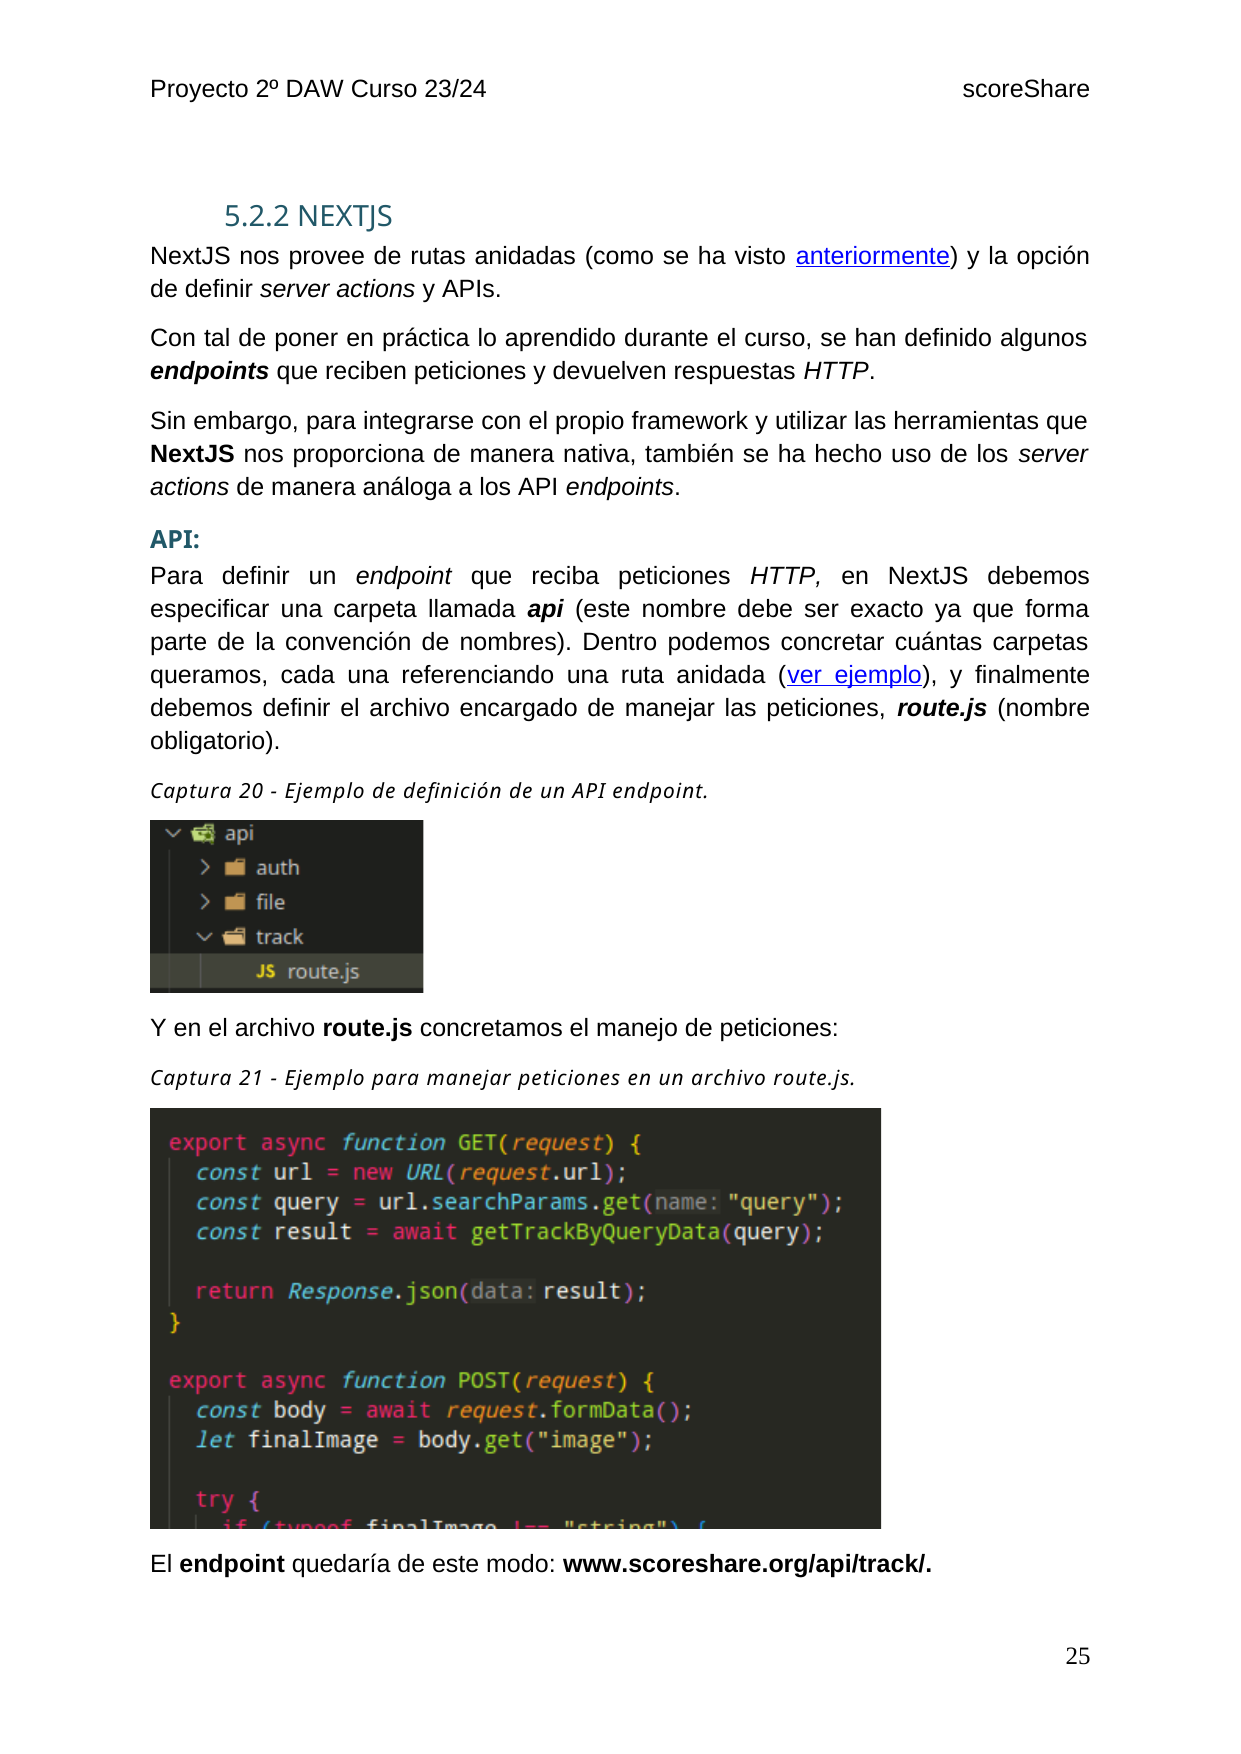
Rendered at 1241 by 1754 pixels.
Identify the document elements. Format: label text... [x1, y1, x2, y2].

text Captura - Ejemplo para manejar peticiones en un archivo route.js. [150, 1063, 1090, 1091]
text Captura - Ejemplo de definición de un API endpoint. [150, 776, 1090, 804]
picture [150, 820, 424, 993]
subtitle API: [150, 522, 1090, 556]
text NextJS nos provee de rutas anidadas (como se ha visto anteriormente) y la opción de definir server actions y APIs. [150, 241, 1090, 302]
text Sin embargo, para integrarse con el propio framework y utilizar las herramientas que NextJS nos proporciona de manera nativa, también se ha hecho uso de los server actions de manera análoga a los API endpoints. [150, 406, 1090, 501]
text Para definir un endpoint que reciba peticiones HTTP, en NextJS debemos especificar una carpeta llamada api (este nombre debe ser exacto ya que forma parte de la convención de nombres). Dentro podemos concretar cuántas carpetas queramos, cada una referenciando una ruta anidada (ver ejemplo), y finalmente debemos definir el archivo encargado de manejar las peticiones, route.js (nombre obligatorio). [150, 561, 1090, 755]
text Con tal de poner en práctica lo aprendido durante el curso, se han definido algunos endpoints que reciben peticiones y devuelven respuestas HTTP. [150, 323, 1090, 385]
text Y en el archivo route.js concretamos el manejo de peticiones: [150, 1013, 1090, 1042]
text El endpoint quedaría de este modo: www.scoreshare.org/api/track/. [150, 1549, 1090, 1578]
subtitle 5.2.2 NextJS [150, 195, 1090, 235]
picture [150, 1108, 882, 1529]
